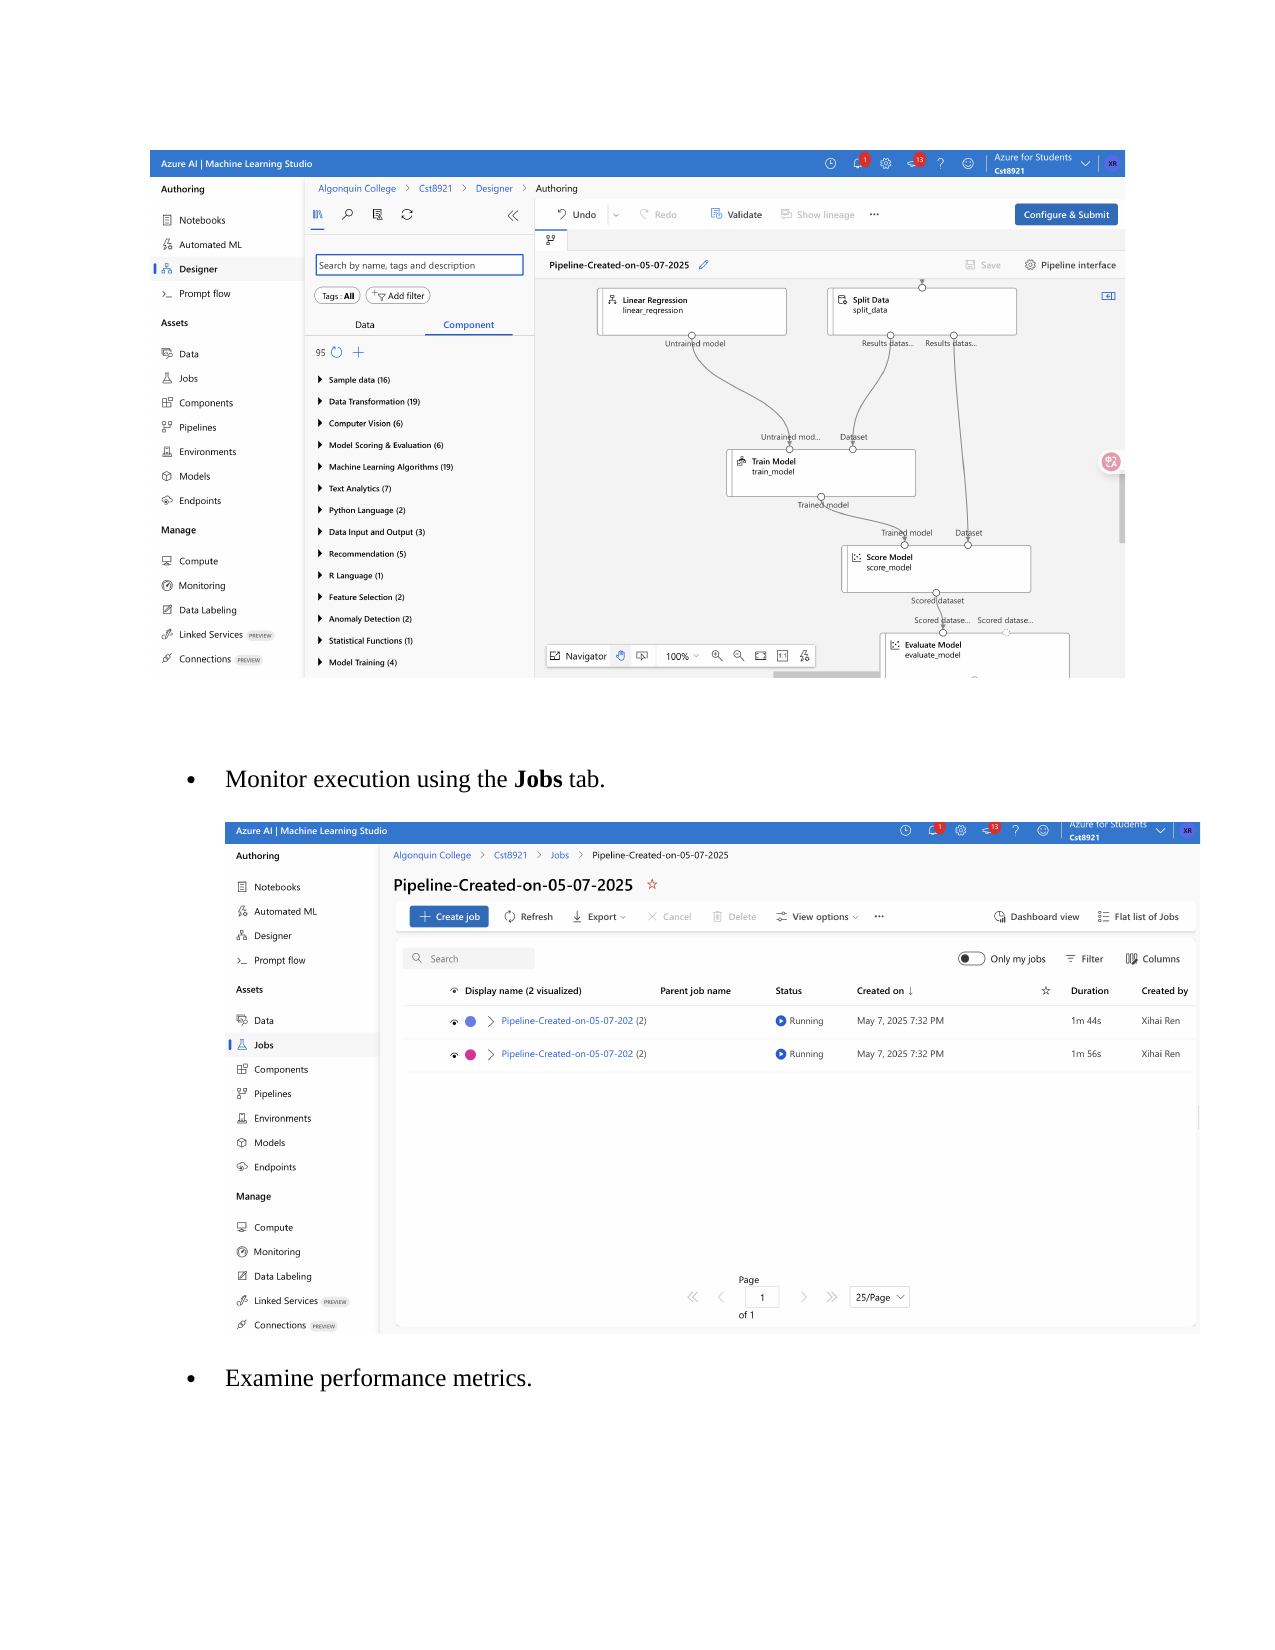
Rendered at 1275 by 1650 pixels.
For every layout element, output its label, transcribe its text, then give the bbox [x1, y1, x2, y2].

picture [225, 822, 1200, 1334]
list Examine performance metrics. [187, 1363, 1125, 1392]
list Monitor execution using the Jobs tab. [187, 764, 1125, 793]
picture [150, 150, 1125, 678]
